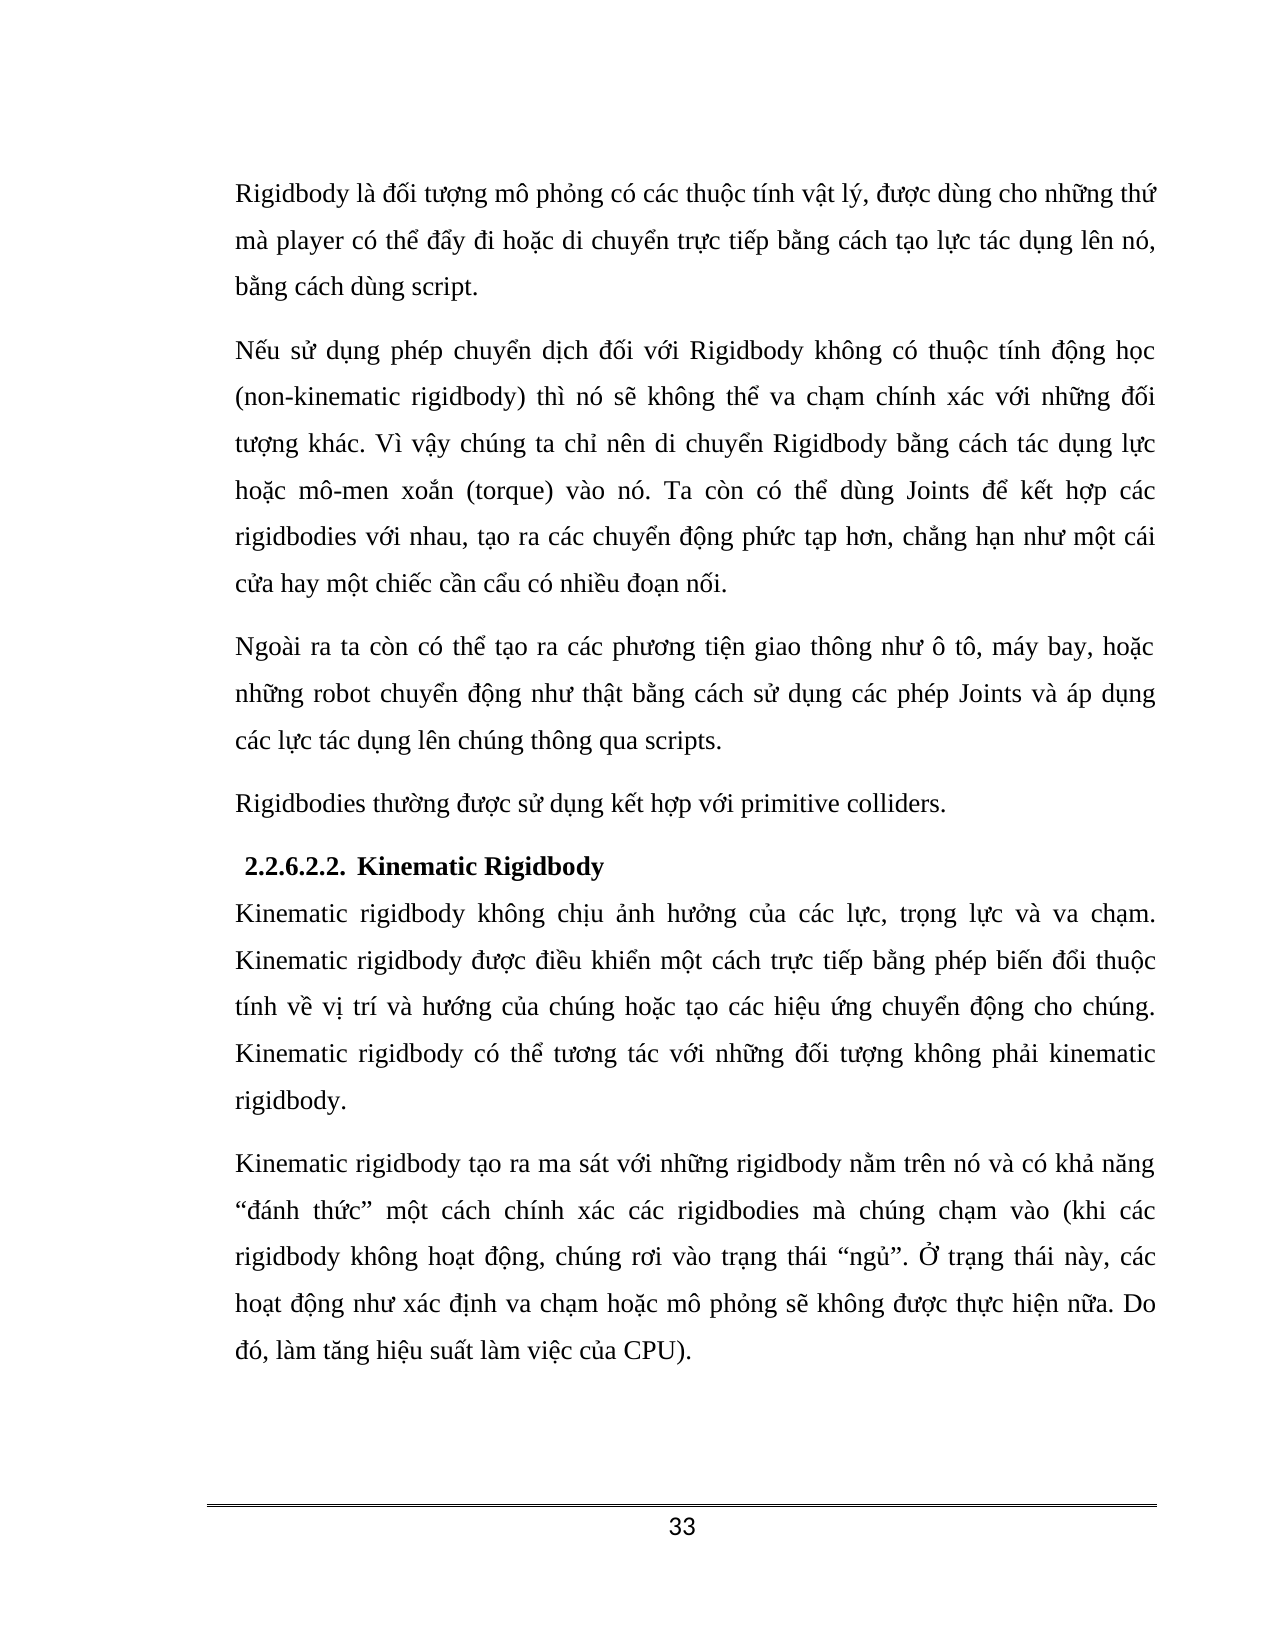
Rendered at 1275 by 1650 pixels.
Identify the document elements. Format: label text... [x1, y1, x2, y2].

text Rigidbody là đối tượng mô phỏng có các thuộc tính vật lý, được dùng cho những thứ mà player có thể đẩy đi hoặc di chuyển trực tiếp bằng cách tạo lực tác dụng lên nó, bằng cách dùng script. [235, 177, 1157, 302]
text Nếu sử dụng phép chuyển dịch đối với Rigidbody không có thuộc tính động học (non-kinematic rigidbody) thì nó sẽ không thể va chạm chính xác với những đối tượng khác. Vì vậy chúng ta chỉ nên di chuyển Rigidbody bằng cách tác dụng lực hoặc mô-men xoắn (torque) vào nó. Ta còn có thể dùng Joints để kết hợp các rigidbodies với nhau, tạo ra các chuyển động phức tạp hơn, chẳng hạn như một cái cửa hay một chiếc cần cẩu có nhiều đoạn nối. [235, 334, 1157, 598]
text Kinematic rigidbody tạo ra ma sát với những rigidbody nằm trên nó và có khả năng “đánh thức” một cách chính xác các rigidbodies mà chúng chạm vào (khi các rigidbody không hoạt động, chúng rơi vào trạng thái “ngủ”. Ở trạng thái này, các hoạt động như xác định va chạm hoặc mô phỏng sẽ không được thực hiện nữa. Do đó, làm tăng hiệu suất làm việc của CPU). [235, 1147, 1157, 1365]
text Rigidbodies thường được sử dụng kết hợp với primitive colliders. [235, 787, 1157, 818]
subtitle Kinematic Rigidbody [244, 851, 1157, 882]
text Ngoài ra ta còn có thể tạo ra các phương tiện giao thông như ô tô, máy bay, hoặc những robot chuyển động như thật bằng cách sử dụng các phép Joints và áp dụng các lực tác dụng lên chúng thông qua scripts. [235, 631, 1157, 755]
text Kinematic rigidbody không chịu ảnh hưởng của các lực, trọng lực và va chạm. Kinematic rigidbody được điều khiển một cách trực tiếp bằng phép biến đổi thuộc tính về vị trí và hướng của chúng hoặc tạo các hiệu ứng chuyển động cho chúng. Kinematic rigidbody có thể tương tác với những đối tượng không phải kinematic rigidbody. [235, 897, 1157, 1115]
